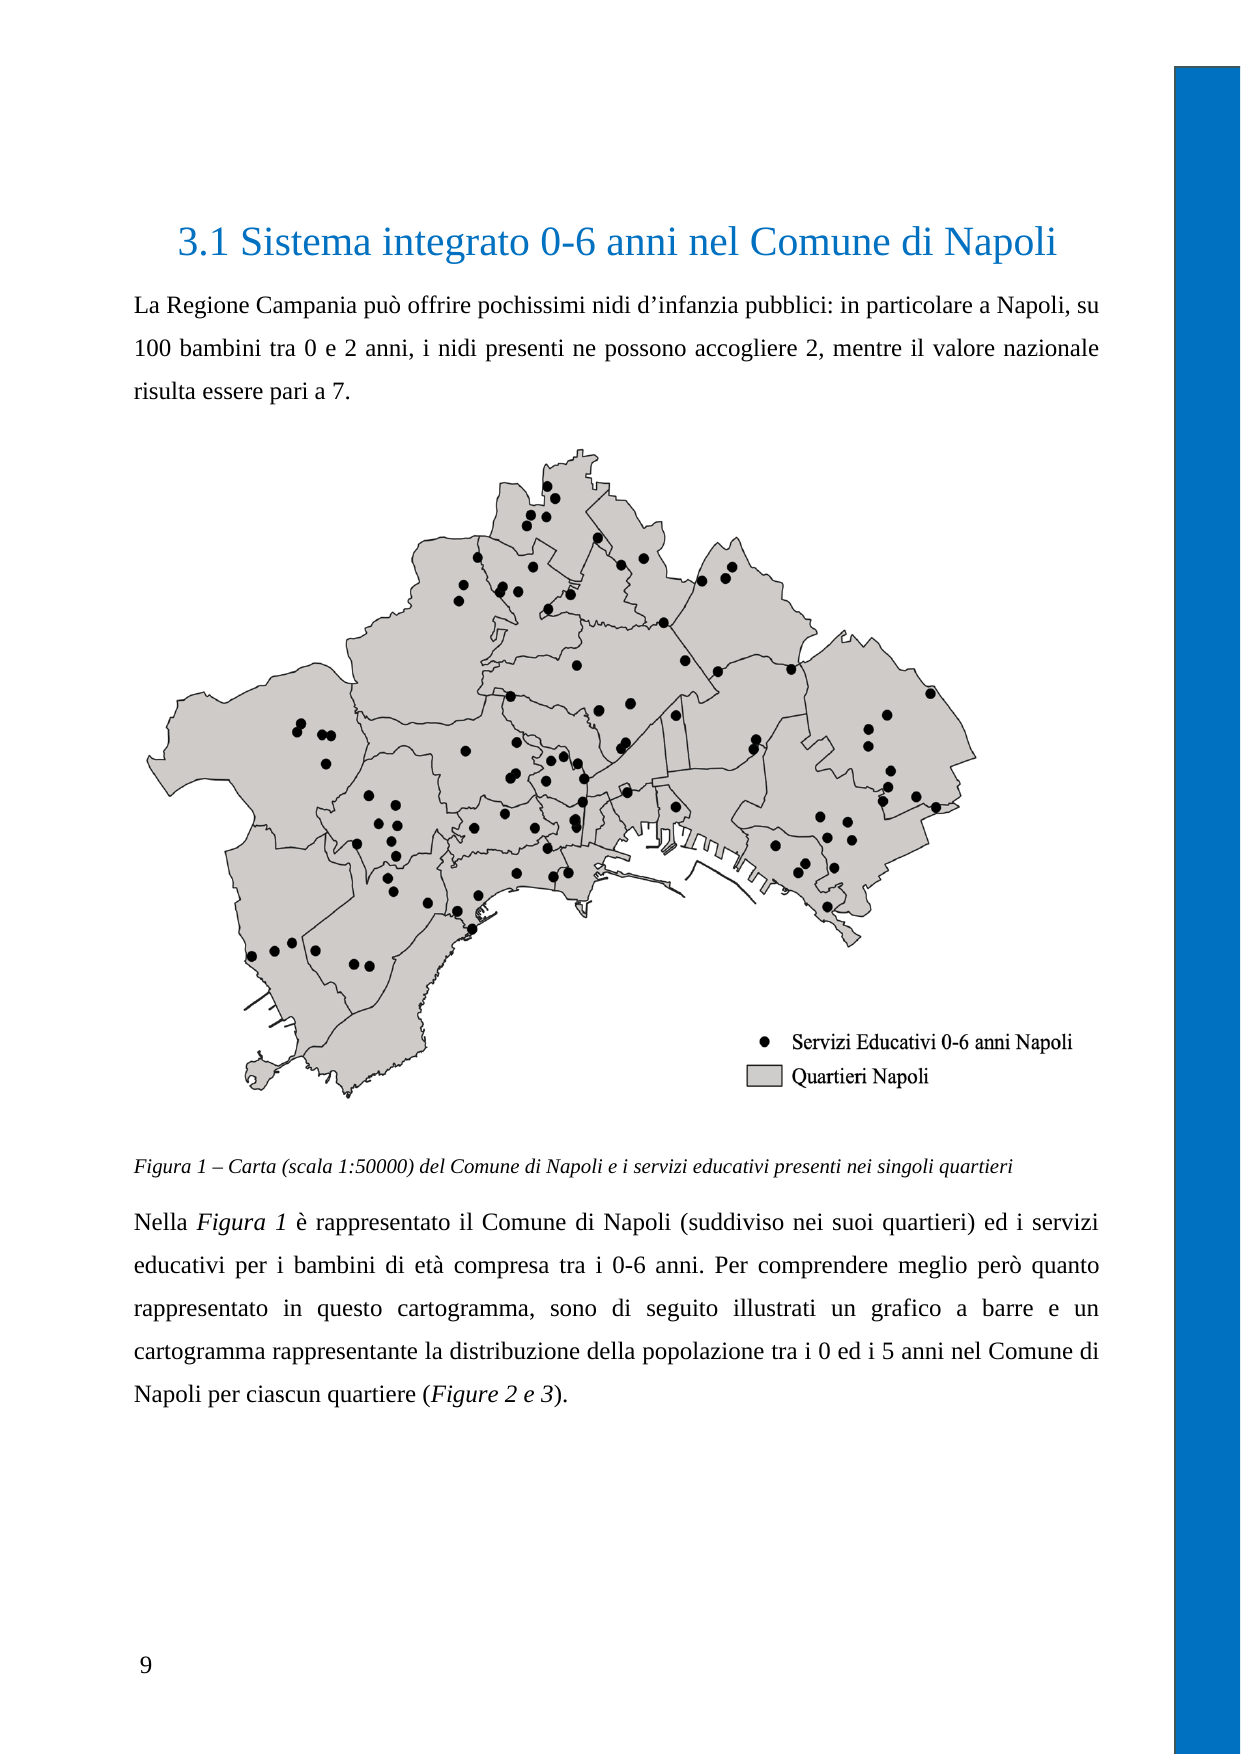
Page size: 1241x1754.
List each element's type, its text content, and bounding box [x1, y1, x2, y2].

text La Regione Campania può offrire pochissimi nidi d’infanzia pubblici: in particolare a Napoli, su 100 bambini tra 0 e 2 anni, i nidi presenti ne possono accogliere 2, mentre il valore nazionale risulta essere pari a 7. [133, 290, 1101, 405]
subtitle 3.1 Sistema integrato 0-6 anni nel Comune di Napoli [177, 217, 1101, 265]
text Nella Figura 1 è rappresentato il Comune di Napoli (suddiviso nei suoi quartieri) ed i servizi educativi per i bambini di età compresa tra i 0-6 anni. Per comprendere meglio però quanto rappresentato in questo cartogramma, sono di seguito illustrati un grafico a barre e un cartogramma rappresentante la distribuzione della popolazione tra i 0 ed i 5 anni nel Comune di Napoli per ciascun quartiere (Figure 2 e 3). [133, 1207, 1101, 1408]
picture [142, 444, 1092, 1115]
